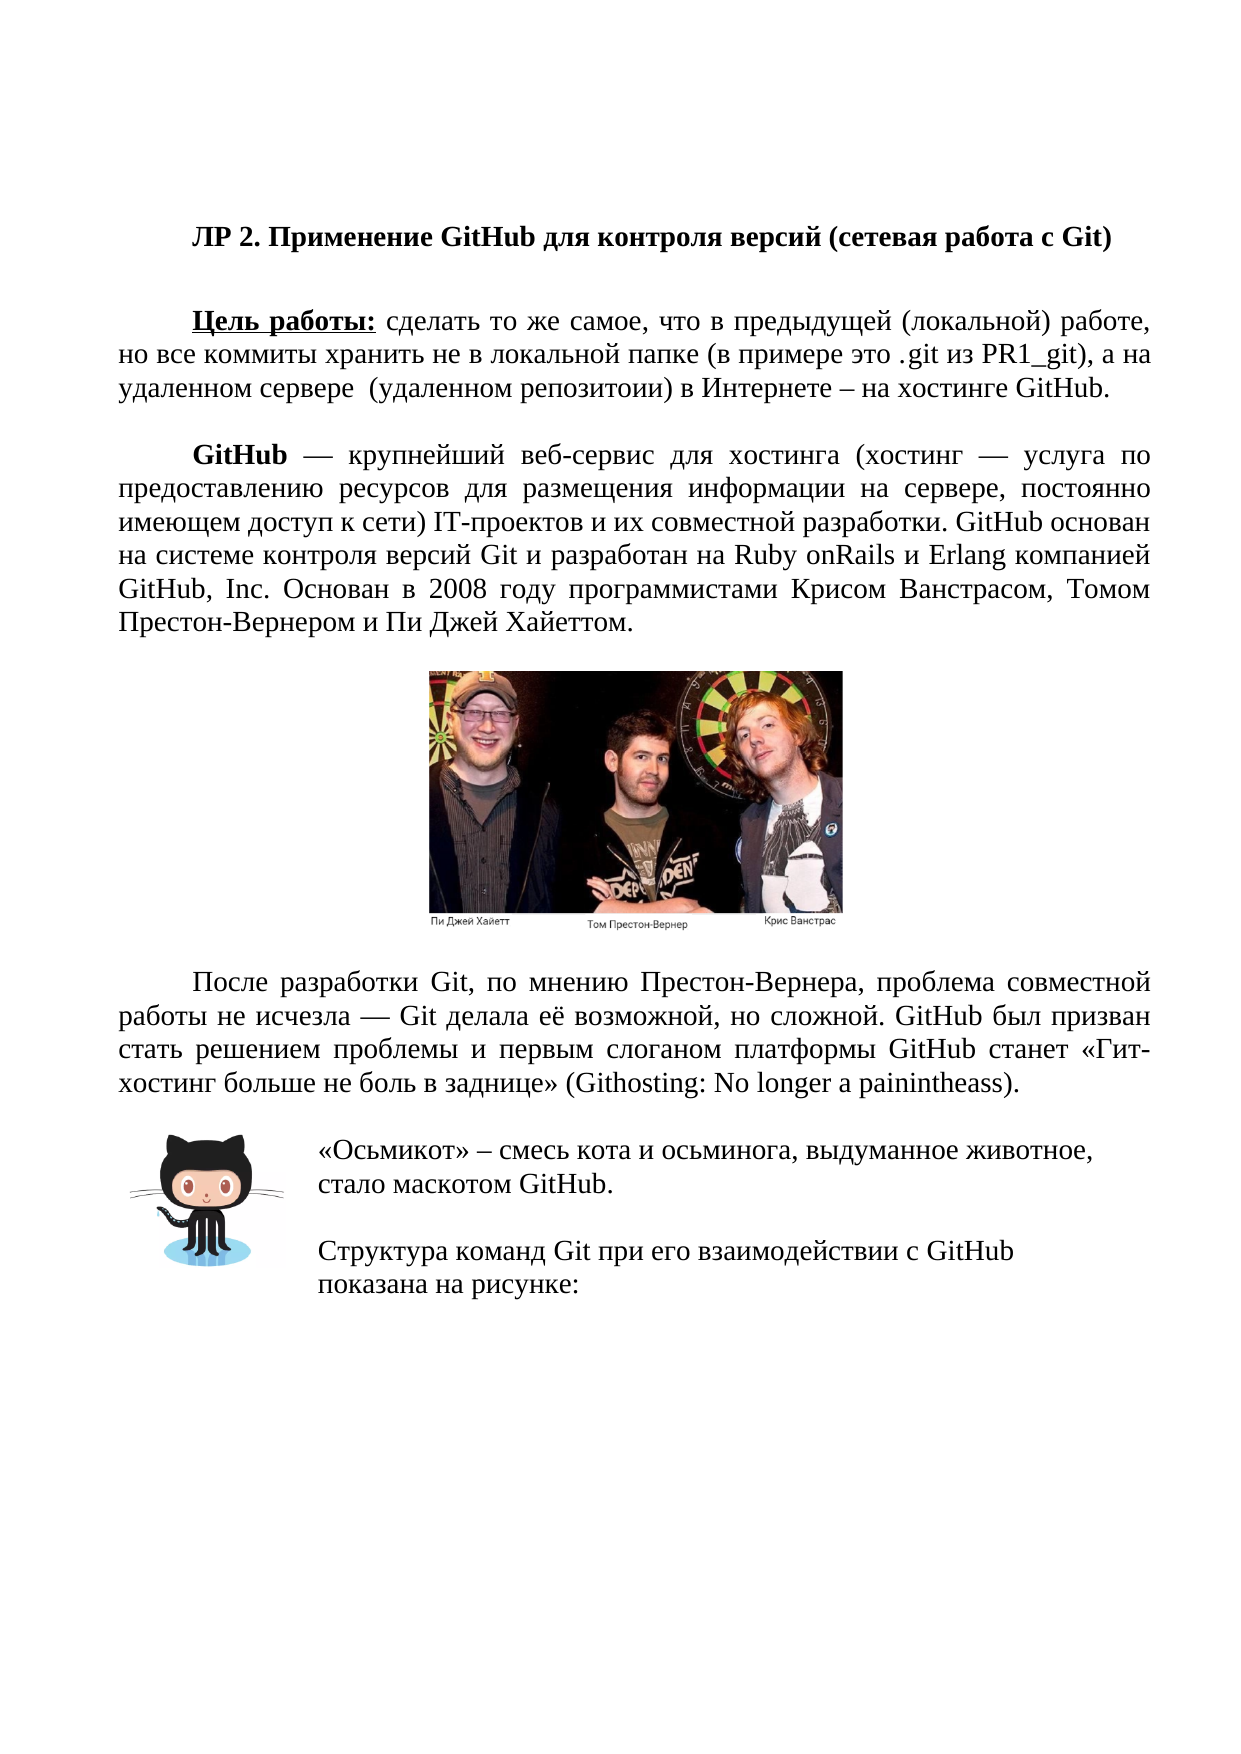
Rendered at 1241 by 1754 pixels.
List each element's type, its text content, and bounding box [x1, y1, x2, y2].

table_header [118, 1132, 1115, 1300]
text GitHub — крупнейший веб-сервис для хостинга (хостинг — услуга по предоставлению ресурсов для размещения информации на сервере, постоянно имеющем доступ к сети) IT-проектов и их совместной разработки. GitHub основан на системе контроля версий Git и разработан на Ruby onRails и Erlang компанией GitHub, Inc. Основан в 2008 году программистами Крисом Ванстрасом, Томом Престон-Вернером и Пи Джей Хайеттом. [118, 437, 1152, 638]
picture [129, 1132, 286, 1268]
text После разработки Git, по мнению Престон-Вернера, проблема совместной работы не исчезла — Git делала её возможной, но сложной. GitHub был призван стать решением проблемы и первым слоганом платформы GitHub станет «Гит-хостинг больше не боль в заднице» (Githosting: No longer a painintheass). [118, 964, 1152, 1099]
picture [427, 671, 843, 931]
text ЛР 2. Применение GitHub для контроля версий (сетевая работа с Git) [118, 219, 1152, 252]
text Цель работы: сделать то же самое, что в предыдущей (локальной) работе, но все коммиты хранить не в локальной папке (в примере это .git из PR1_git), а на удаленном сервере (удаленном репозитоии) в Интернете – на хостинге GitHub. [118, 303, 1152, 403]
